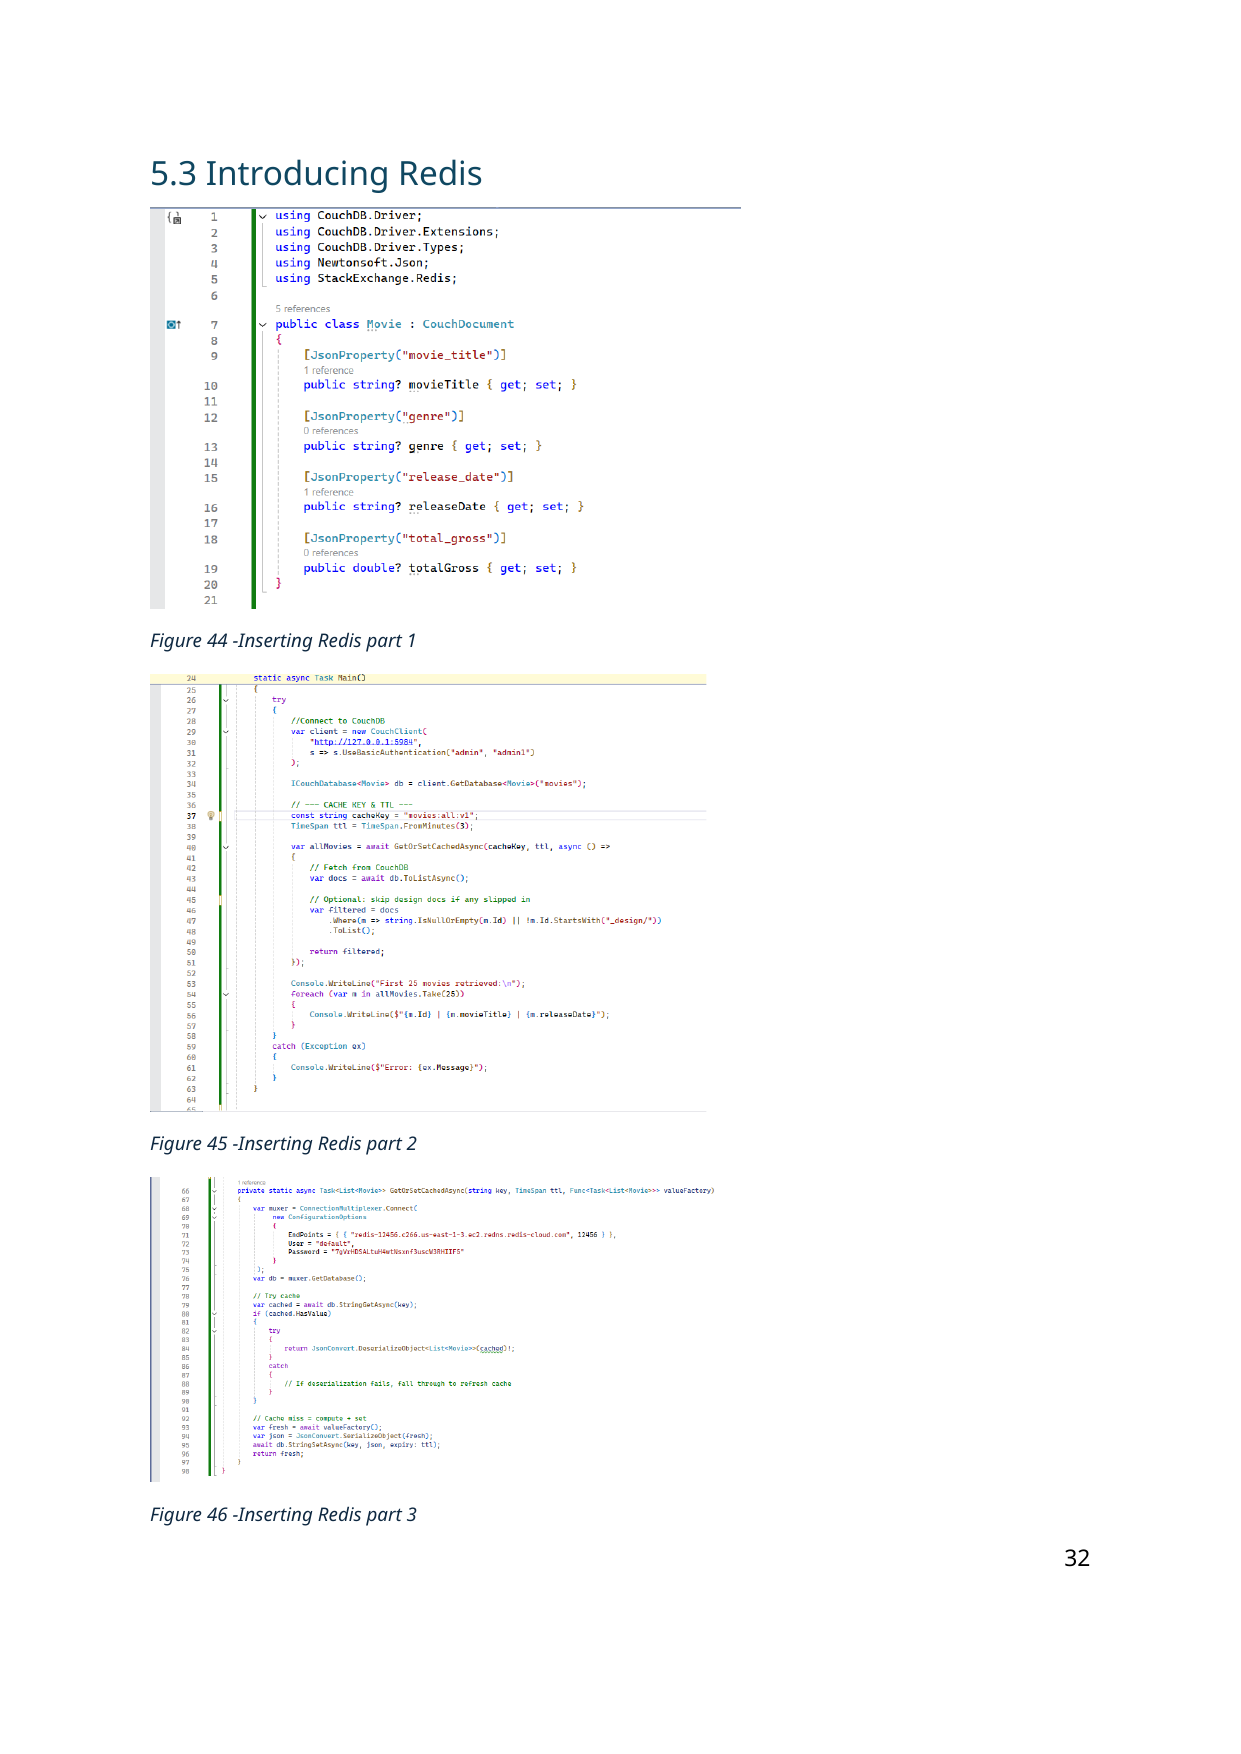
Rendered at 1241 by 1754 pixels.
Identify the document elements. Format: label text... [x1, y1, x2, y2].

picture [150, 207, 741, 609]
picture [150, 1177, 720, 1482]
subtitle 5.3 Introducing Redis [150, 150, 1090, 195]
picture [150, 674, 707, 1112]
